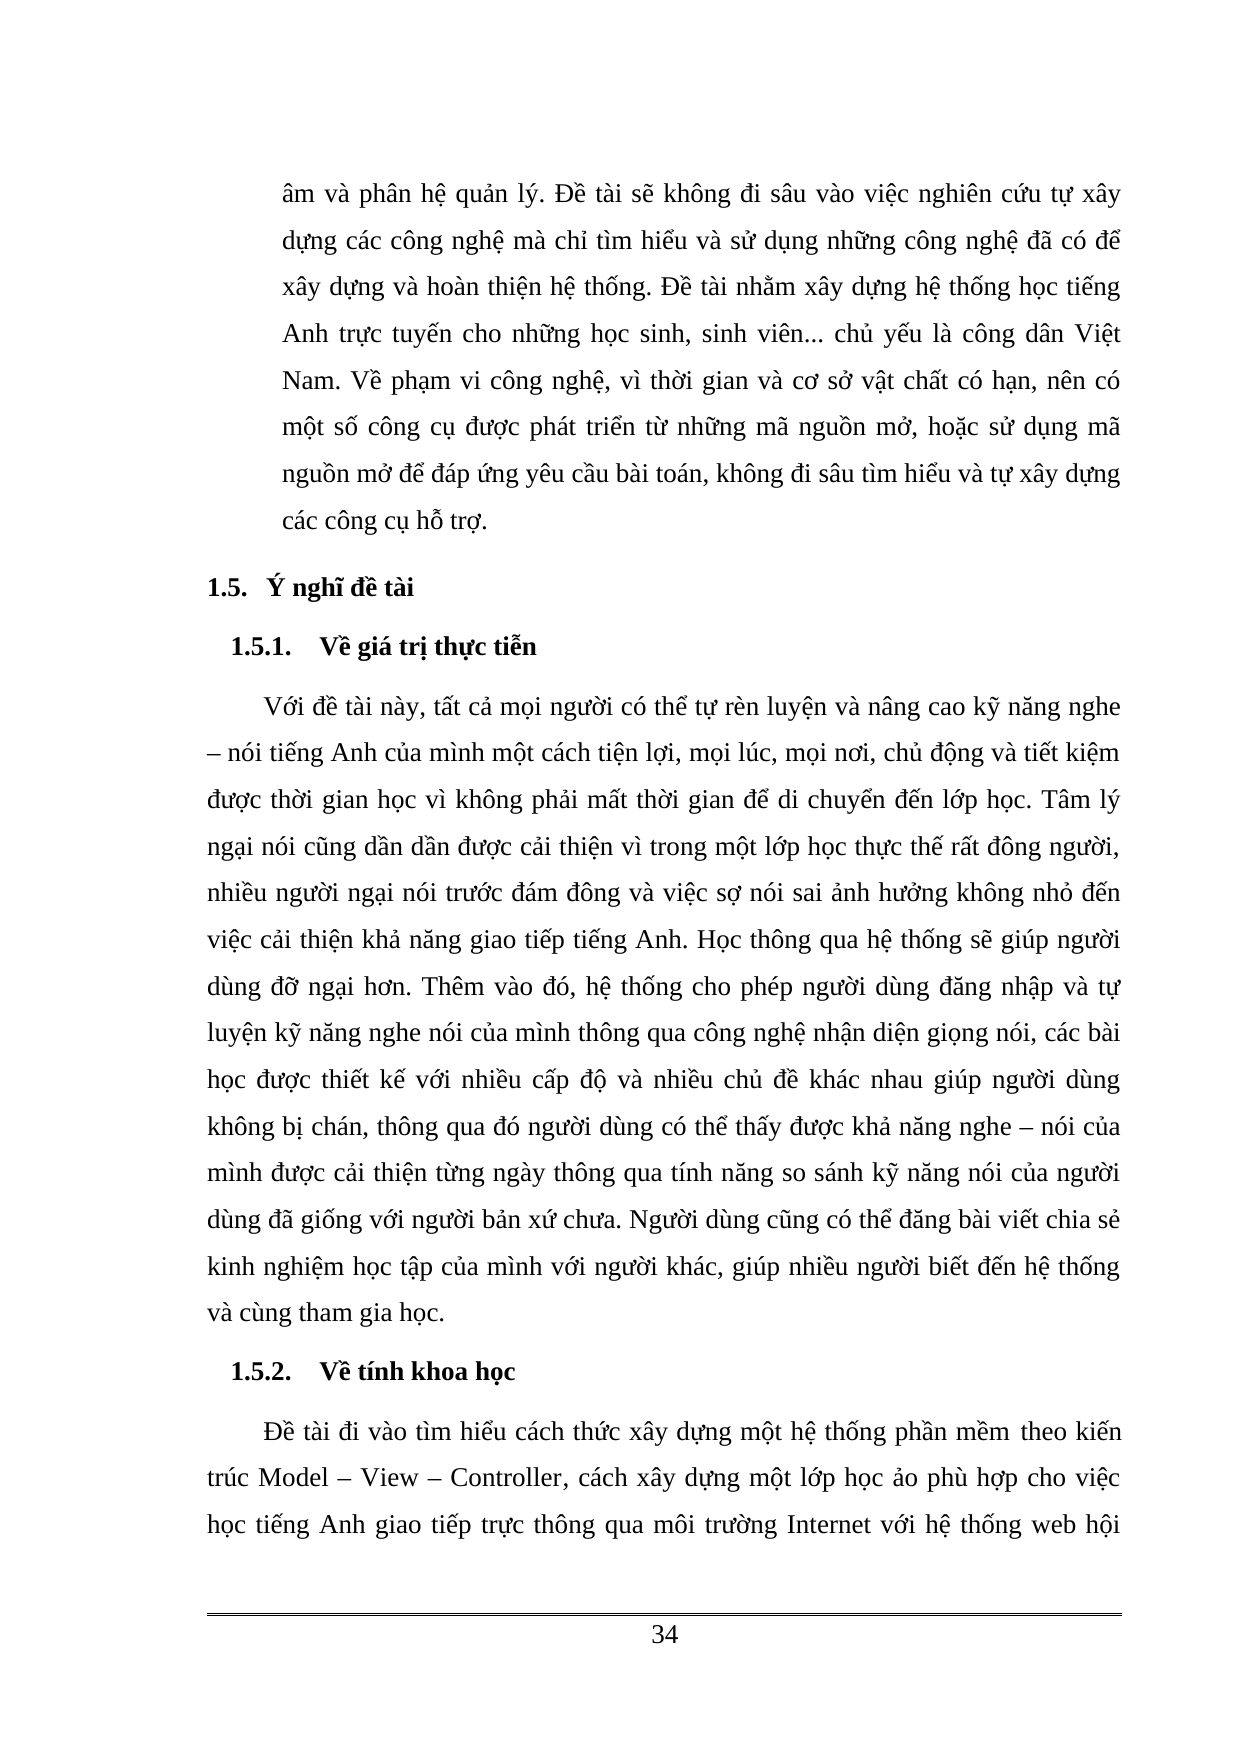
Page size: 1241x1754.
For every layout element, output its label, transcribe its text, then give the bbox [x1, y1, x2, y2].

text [207, 1415, 1122, 1539]
text Với đề tài này, tất cả mọi người có thể tự rèn luyện và nâng cao kỹ năng nghe – nói tiếng Anh của mình một cách tiện lợi, mọi lúc, mọi nơi, chủ động và tiết kiệm được thời gian học vì không phải mất thời gian để di chuyển đến lớp học. Tâm lý ngại nói cũng dần dần được cải thiện vì trong một lớp học thực thế rất đông người, nhiều người ngại nói trước đám đông và việc sợ nói sai ảnh hưởng không nhỏ đến việc cải thiện khả năng giao tiếp tiếng Anh. Học thông qua hệ thống sẽ giúp người dùng đỡ ngại hơn. Thêm vào đó, hệ thống cho phép người dùng đăng nhập và tự luyện kỹ năng nghe nói của mình thông qua công nghệ nhận diện giọng nói, các bài học được thiết kế với nhiều cấp độ và nhiều chủ đề khác nhau giúp người dùng không bị chán, thông qua đó người dùng có thể thấy được khả năng nghe – nói của mình được cải thiện từng ngày thông qua tính năng so sánh kỹ năng nói của người dùng đã giống với người bản xứ chưa. Người dùng cũng có thể đăng bài viết chia sẻ kinh nghiệm học tập của mình với người khác, giúp nhiều người biết đến hệ thống và cùng tham gia học. [207, 690, 1122, 1327]
subtitle Về tính khoa học [230, 1356, 1122, 1387]
subtitle Ý nghĩ đề tài [207, 571, 1122, 602]
subtitle Về giá trị thực tiễn [230, 631, 1122, 662]
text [282, 177, 1122, 535]
